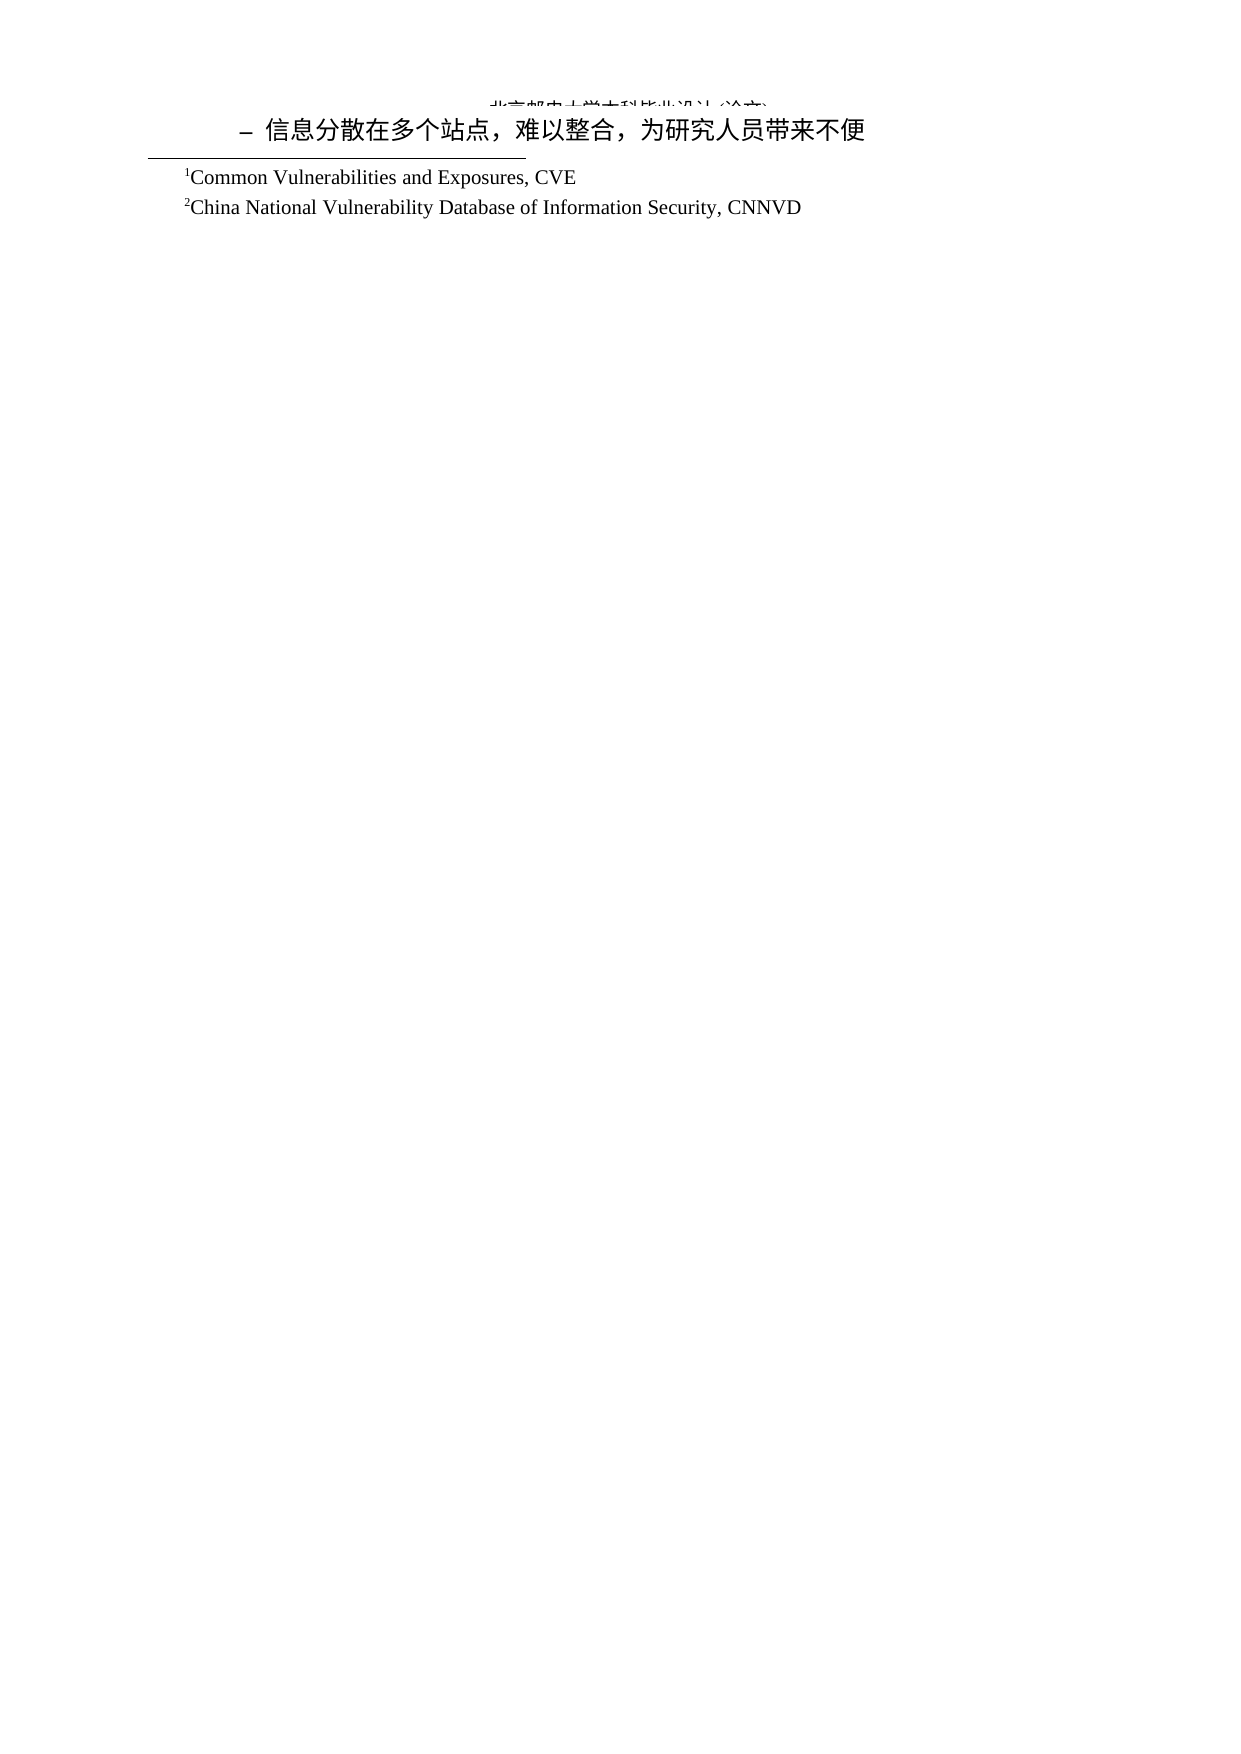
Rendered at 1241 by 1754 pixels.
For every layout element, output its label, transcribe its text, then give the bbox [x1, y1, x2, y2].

text 1Common Vulnerabilities and Exposures, CVE [184, 165, 1123, 189]
list 信息分散在多个站点，难以整合，为研究人员带来不便 [239, 110, 1123, 147]
text 2China National Vulnerability Database of Information Security, CNNVD [184, 195, 1123, 219]
